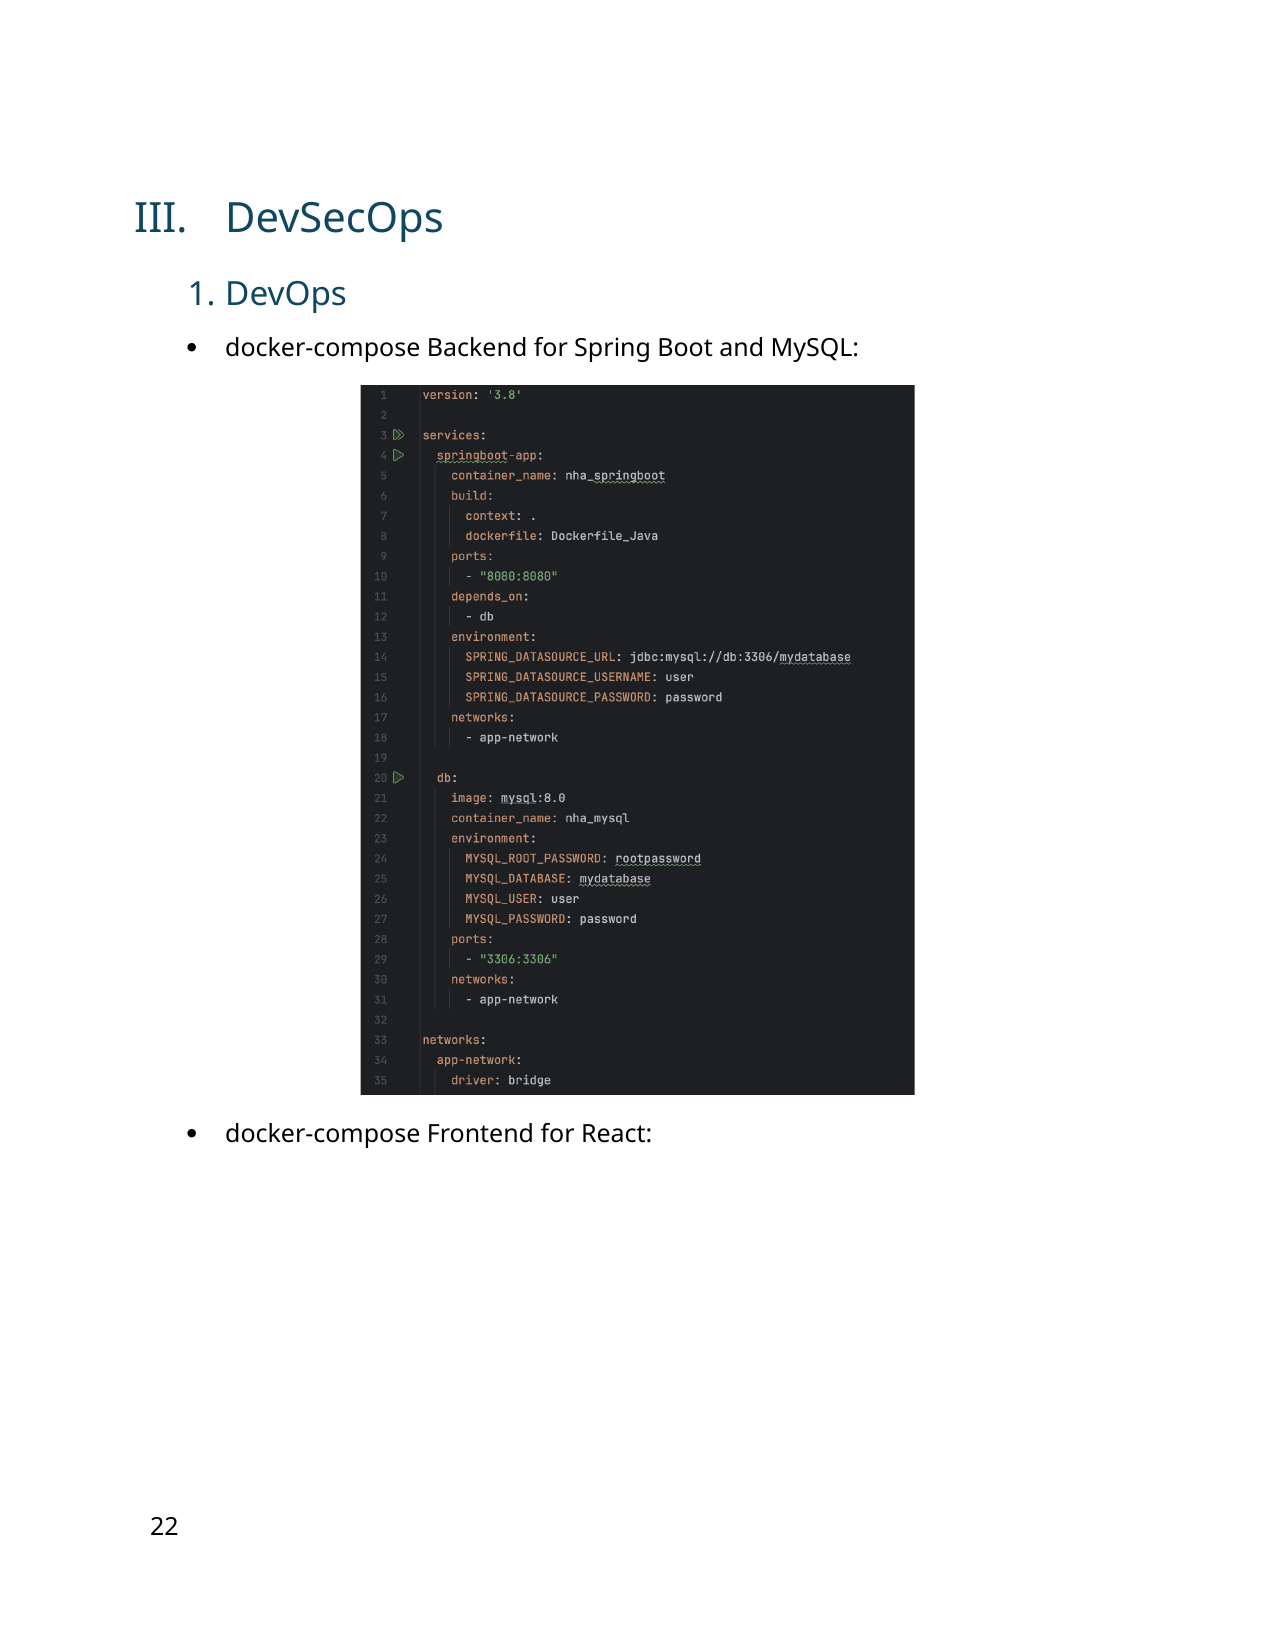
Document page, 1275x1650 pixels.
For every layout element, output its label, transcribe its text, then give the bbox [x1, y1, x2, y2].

list docker-compose Frontend for React: [187, 1116, 1125, 1150]
picture [360, 385, 915, 1095]
subtitle DevOps [187, 269, 1125, 315]
subtitle DevSecOps [187, 187, 1125, 244]
list docker-compose Backend for Spring Boot and MySQL: [187, 330, 1125, 364]
